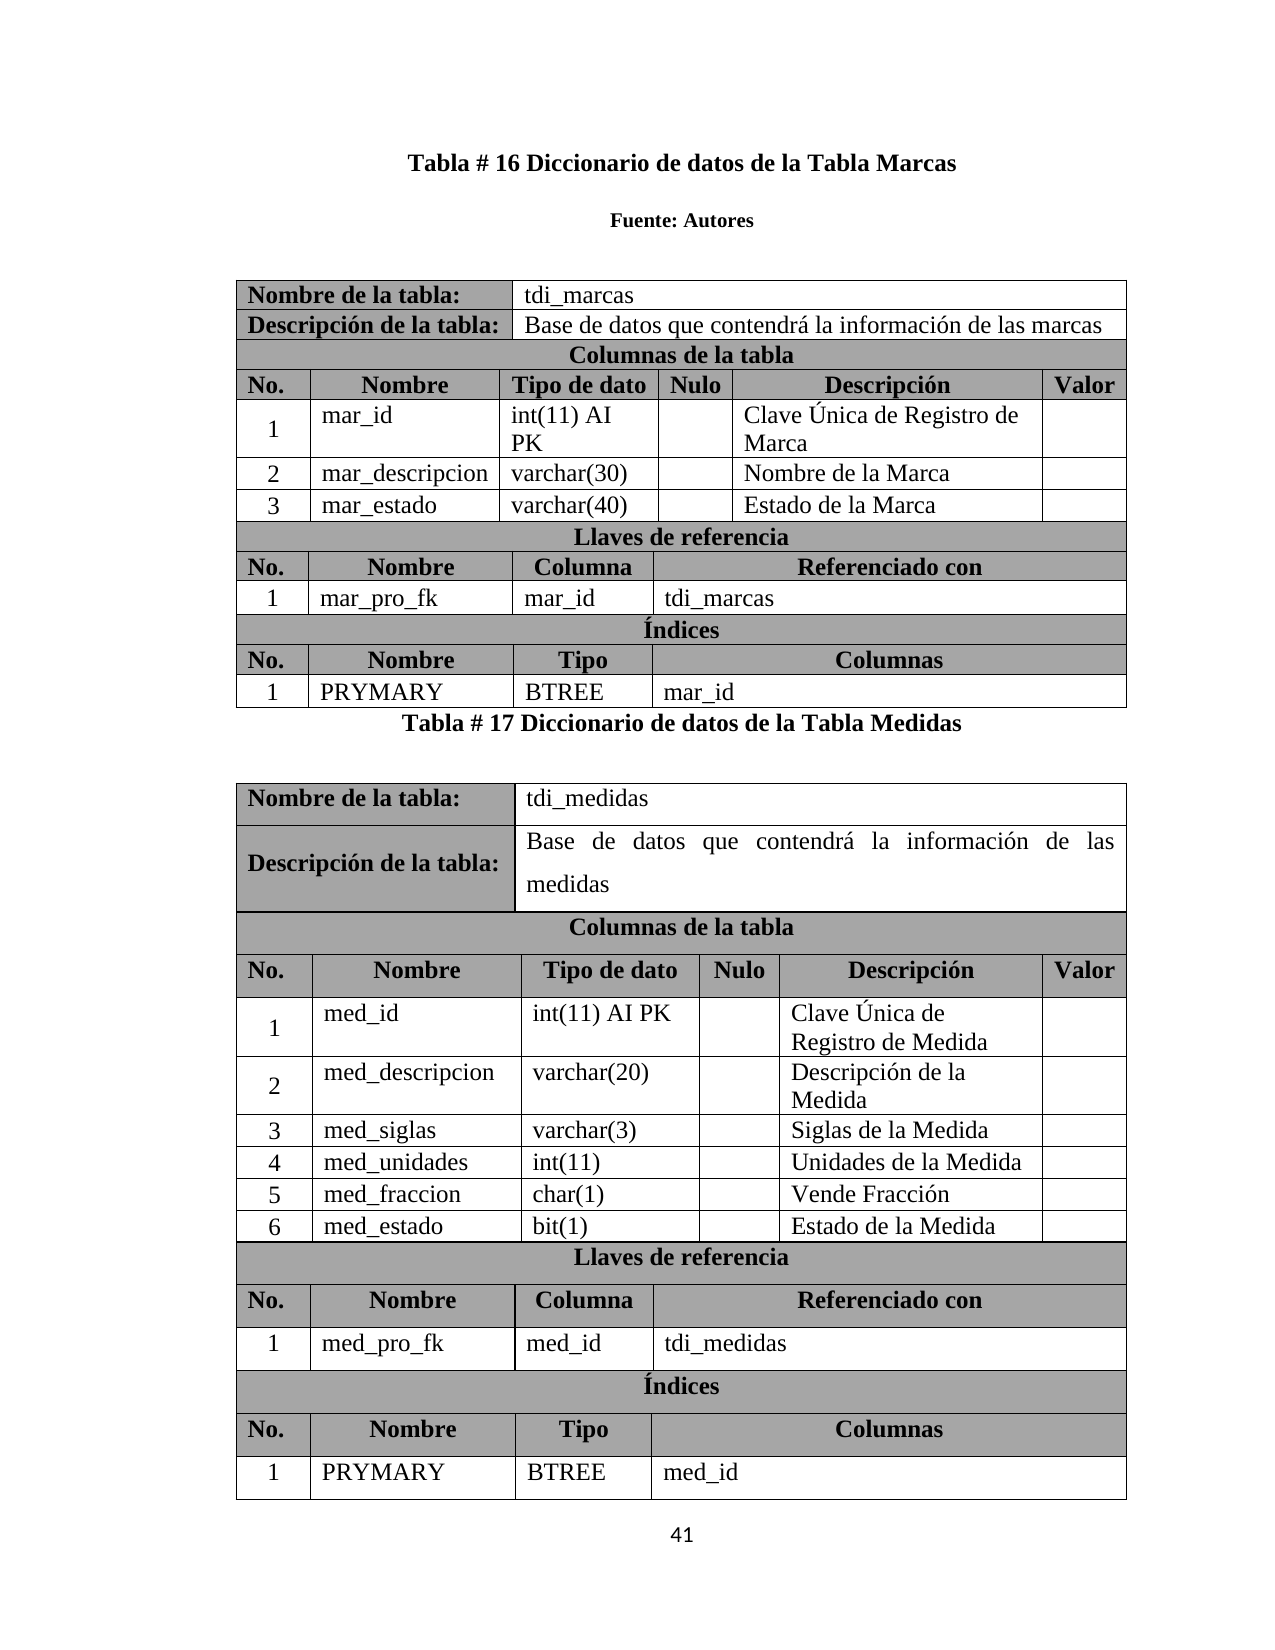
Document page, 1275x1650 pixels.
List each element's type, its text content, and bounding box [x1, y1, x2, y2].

table_cell 2 [237, 1057, 312, 1114]
table_cell 1 [237, 1457, 310, 1499]
table_cell int(11) [522, 1147, 699, 1178]
table_cell Valor [1043, 370, 1126, 399]
table_cell 4 [237, 1147, 312, 1178]
table_cell 5 [237, 1179, 312, 1210]
table_cell varchar(30) [500, 458, 658, 489]
table_cell med_pro_fk [311, 1328, 514, 1370]
table_cell [700, 1057, 779, 1114]
table_cell tdi_marcas [654, 581, 1126, 614]
table_cell Base de datos que contendrá la información de las medidas [516, 826, 1126, 911]
table_cell [1043, 1057, 1126, 1114]
table_cell Referenciado con [654, 552, 1126, 580]
table_cell med_fraccion [313, 1179, 521, 1210]
table_cell 3 [237, 1115, 312, 1146]
table_cell Columnas de la tabla [237, 913, 1126, 954]
table_cell No. [237, 370, 310, 399]
table_cell Tipo [514, 645, 652, 674]
table_cell Nombre [309, 645, 513, 674]
table_cell Columna [513, 552, 653, 580]
table_cell [1043, 490, 1126, 521]
table_cell mar_estado [311, 490, 499, 521]
table_cell 1 [237, 675, 308, 707]
table_header Nombre de la tabla: [237, 281, 512, 309]
table_cell 3 [237, 490, 310, 521]
table_cell Nombre [311, 1285, 514, 1327]
table_cell med_siglas [313, 1115, 521, 1146]
table_cell Columnas de la tabla [237, 340, 1126, 369]
table_cell Estado de la Medida [780, 1211, 1042, 1241]
text Tabla # 17 Diccionario de datos de la Tabla Medidas [236, 708, 1127, 737]
table_cell Valor [1043, 955, 1126, 997]
table_header tdi_marcas [513, 281, 1126, 309]
table_cell med_id [652, 1457, 1126, 1499]
table_header Nombre de la tabla: [237, 784, 514, 825]
table_cell BTREE [516, 1457, 651, 1499]
table_cell Nombre de la Marca [733, 458, 1042, 489]
table_cell mar_id [311, 400, 499, 457]
table_cell Nombre [311, 370, 499, 399]
table_cell Descripción de la tabla: [237, 826, 514, 911]
table_cell med_id [516, 1328, 653, 1370]
table_cell 1 [237, 581, 308, 614]
table_cell int(11) AI PK [522, 998, 699, 1056]
table_cell Tipo [516, 1414, 651, 1456]
table_cell bit(1) [522, 1211, 699, 1241]
table_cell [1043, 1179, 1126, 1210]
table_cell varchar(40) [500, 490, 658, 521]
text Tabla # 16 Diccionario de datos de la Tabla Marcas [236, 148, 1127, 176]
table_cell Base de datos que contendrá la información de las marcas [513, 310, 1126, 339]
table_cell [1043, 400, 1126, 457]
text Fuente: Autores [236, 207, 1127, 232]
table_cell Clave Única de Registro de Medida [780, 998, 1042, 1056]
table_cell med_id [313, 998, 521, 1056]
table_cell Columnas [653, 645, 1126, 674]
table_cell PRYMARY [309, 675, 513, 707]
table_cell [659, 458, 732, 489]
table_cell Llaves de referencia [237, 1243, 1126, 1284]
table_cell [700, 998, 779, 1056]
table_cell [659, 490, 732, 521]
table_cell Nombre [311, 1414, 515, 1456]
table_cell [700, 1147, 779, 1178]
table_cell Índices [237, 615, 1126, 644]
table_cell [659, 400, 732, 457]
table_cell mar_id [653, 675, 1126, 707]
table_cell int(11) AI PK [500, 400, 658, 457]
table_cell 1 [237, 400, 310, 457]
table_cell 2 [237, 458, 310, 489]
table_cell Descripción de la tabla: [237, 310, 512, 339]
table_cell No. [237, 1414, 310, 1456]
table_cell Clave Única de Registro de Marca [733, 400, 1042, 457]
table_cell med_estado [313, 1211, 521, 1241]
table_cell mar_id [513, 581, 653, 614]
table_cell No. [237, 1285, 310, 1327]
table_cell Unidades de la Medida [780, 1147, 1042, 1178]
table_cell PRYMARY [311, 1457, 515, 1499]
table_cell No. [237, 645, 308, 674]
table_cell mar_descripcion [311, 458, 499, 489]
table_cell [1043, 998, 1126, 1056]
table_cell Llaves de referencia [237, 522, 1126, 551]
table_cell Columna [516, 1285, 653, 1327]
table_cell No. [237, 955, 312, 997]
table_cell med_unidades [313, 1147, 521, 1178]
table_cell varchar(20) [522, 1057, 699, 1114]
table_cell Descripción [733, 370, 1042, 399]
table_cell [1043, 458, 1126, 489]
table_header tdi_medidas [516, 784, 1126, 825]
table_cell Tipo de dato [522, 955, 699, 997]
table_cell Descripción de la Medida [780, 1057, 1042, 1114]
table_cell varchar(3) [522, 1115, 699, 1146]
table_cell Nulo [659, 370, 732, 399]
table_cell 6 [237, 1211, 312, 1241]
table_cell No. [237, 552, 308, 580]
table_cell Tipo de dato [500, 370, 658, 399]
table_cell Nombre [309, 552, 512, 580]
table_cell tdi_medidas [654, 1328, 1126, 1370]
table_cell [700, 1179, 779, 1210]
table_cell Columnas [652, 1414, 1126, 1456]
table_cell Índices [237, 1371, 1126, 1413]
table_cell mar_pro_fk [309, 581, 512, 614]
table_cell [700, 1115, 779, 1146]
table_cell 1 [237, 998, 312, 1056]
table_cell 1 [237, 1328, 310, 1370]
table_cell Nulo [700, 955, 779, 997]
table_cell Vende Fracción [780, 1179, 1042, 1210]
table_cell [1043, 1115, 1126, 1146]
table_cell Referenciado con [654, 1285, 1126, 1327]
table_cell BTREE [514, 675, 652, 707]
table_cell [1043, 1147, 1126, 1178]
table_cell Siglas de la Medida [780, 1115, 1042, 1146]
table_cell med_descripcion [313, 1057, 521, 1114]
table_cell char(1) [522, 1179, 699, 1210]
table_cell Descripción [780, 955, 1042, 997]
table_cell [700, 1211, 779, 1241]
table_cell Estado de la Marca [733, 490, 1042, 521]
table_cell Nombre [313, 955, 521, 997]
table_cell [1043, 1211, 1126, 1241]
